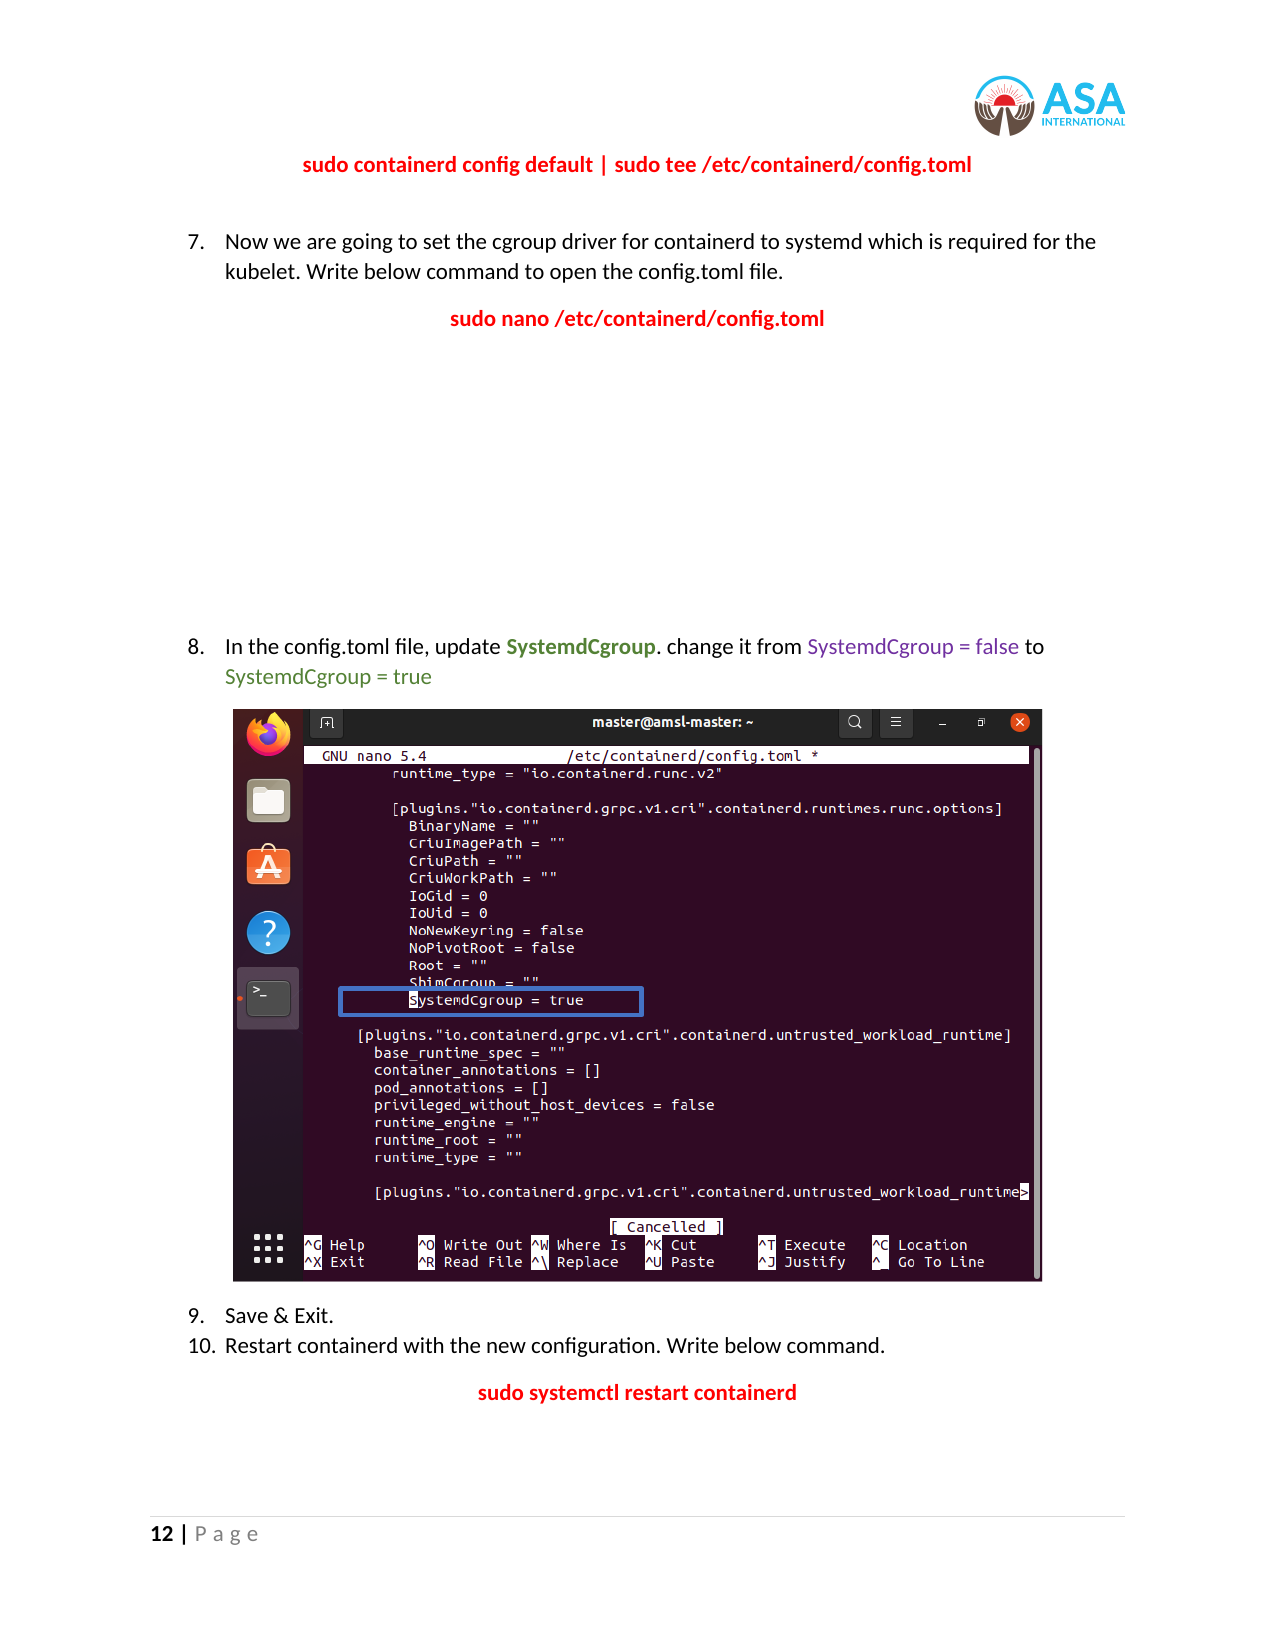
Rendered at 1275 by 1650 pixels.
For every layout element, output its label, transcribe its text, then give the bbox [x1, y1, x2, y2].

picture [973, 75, 1125, 138]
picture [232, 709, 1043, 1282]
text sudo containerd config default | sudo tee /etc/containerd/config.toml [150, 150, 1125, 178]
list Save & Exit. [187, 1301, 1125, 1329]
list In the config.toml file, update SystemdCgroup. change it from SystemdCgroup = false to SystemdCgroup = true [187, 632, 1125, 691]
list Restart containerd with the new configuration. Write below command. [187, 1331, 1125, 1359]
list Now we are going to set the cgroup driver for containerd to systemd which is required for the kubelet. Write below command to open the config.toml file. [187, 227, 1125, 285]
text sudo nano /etc/containerd/config.toml [150, 304, 1125, 332]
text sudo systemctl restart containerd [150, 1378, 1125, 1406]
